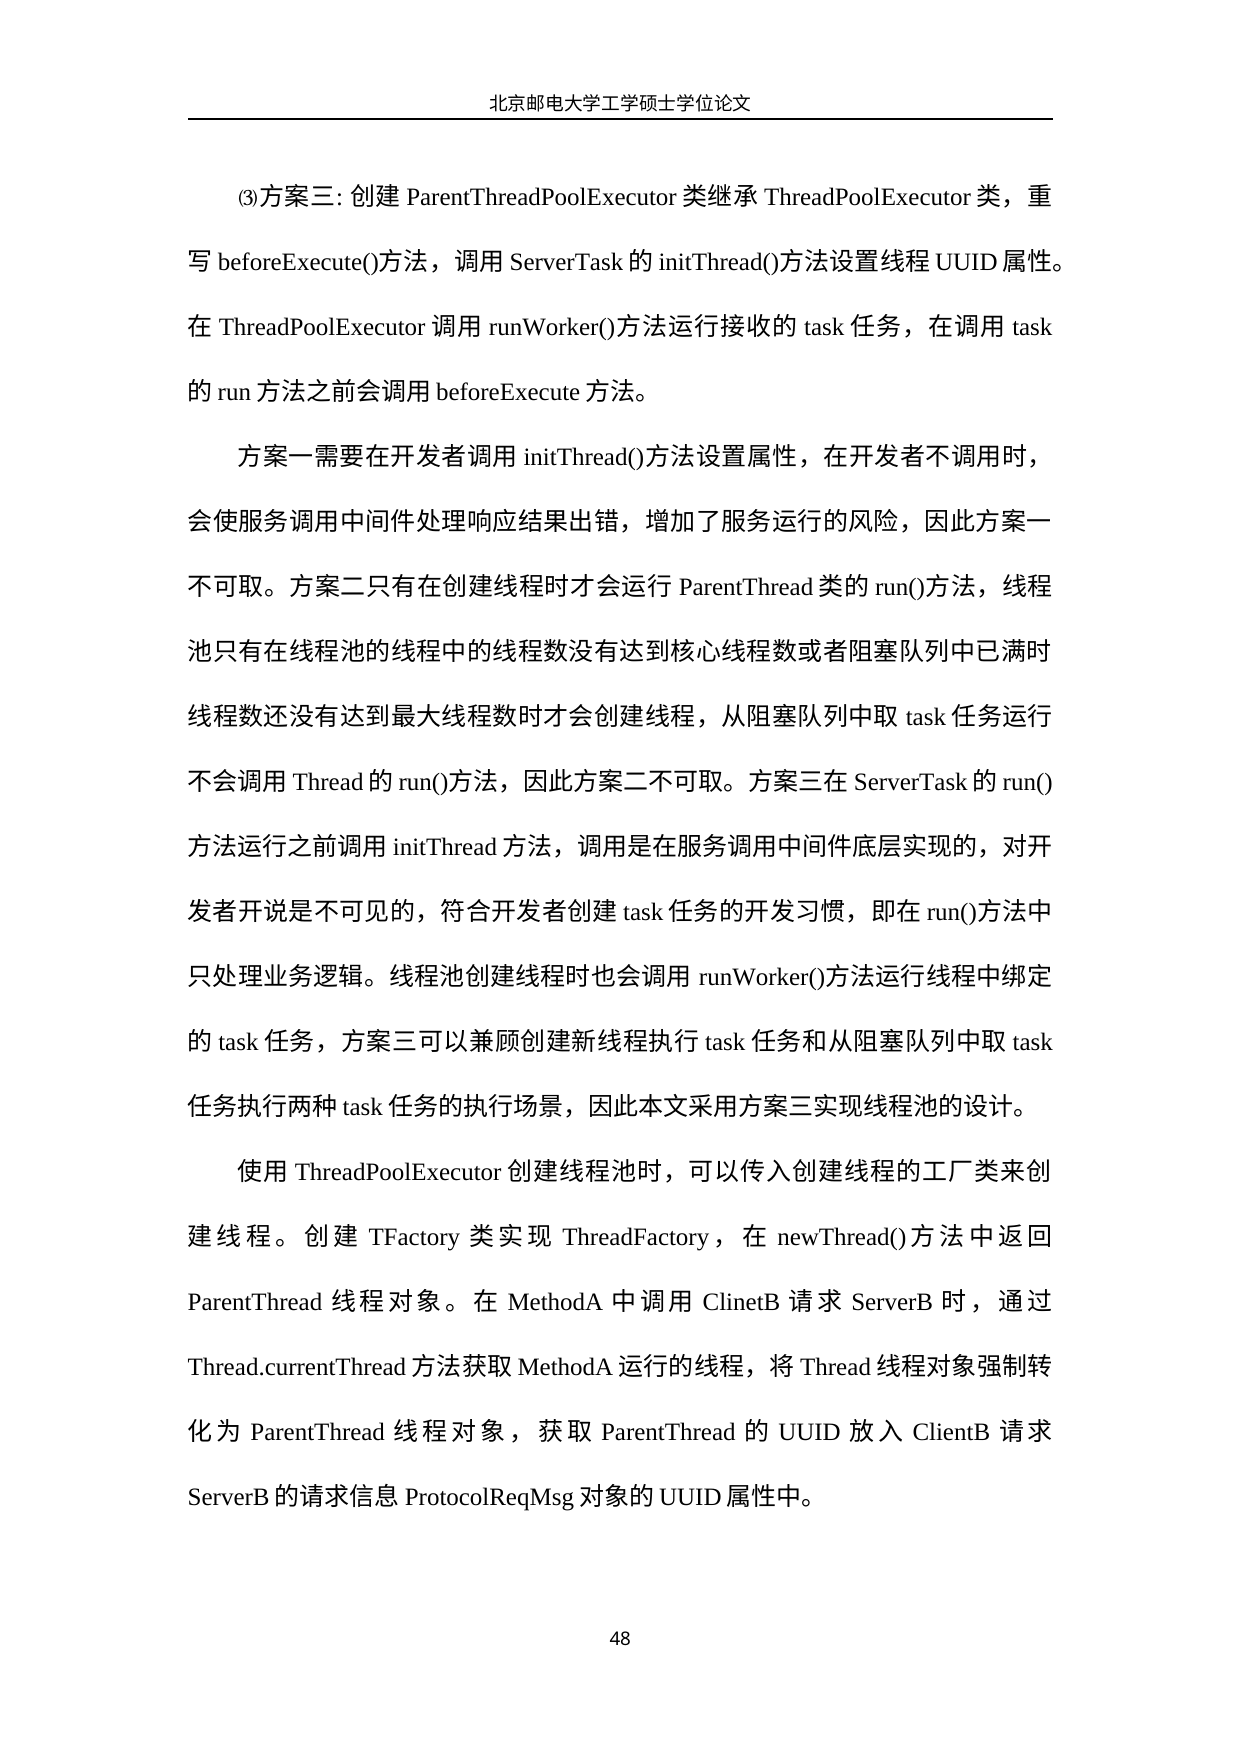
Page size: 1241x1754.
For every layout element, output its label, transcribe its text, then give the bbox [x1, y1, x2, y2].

text 使用ThreadPoolExecutor创建线程池时，可以传入创建线程的工厂类来创建线程。创建TFactory类实现ThreadFactory，在newThread()方法中返回ParentThread线程对象。在MethodA中调用ClinetB请求ServerB时，通过Thread.currentThread方法获取MethodA运行的线程，将Thread线程对象强制转化为ParentThread线程对象，获取ParentThread的UUID放入ClientB请求ServerB的请求信息ProtocolReqMsg对象的UUID属性中。 [187, 1137, 1053, 1527]
text 方案一需要在开发者调用initThread()方法设置属性，在开发者不调用时，会使服务调用中间件处理响应结果出错，增加了服务运行的风险，因此方案一不可取。方案二只有在创建线程时才会运行ParentThread类的run()方法，线程池只有在线程池的线程中的线程数没有达到核心线程数或者阻塞队列中已满时线程数还没有达到最大线程数时才会创建线程，从阻塞队列中取task任务运行不会调用Thread的run()方法，因此方案二不可取。方案三在ServerTask的run()方法运行之前调用initThread方法，调用是在服务调用中间件底层实现的，对开发者开说是不可见的，符合开发者创建task任务的开发习惯，即在run()方法中只处理业务逻辑。线程池创建线程时也会调用runWorker()方法运行线程中绑定的task任务，方案三可以兼顾创建新线程执行task任务和从阻塞队列中取task任务执行两种task任务的执行场景，因此本文采用方案三实现线程池的设计。 [187, 422, 1053, 1137]
text ⑶方案三: 创建ParentThreadPoolExecutor类继承ThreadPoolExecutor类，重写beforeExecute()方法，调用ServerTask的initThread()方法设置线程UUID属性。在ThreadPoolExecutor调用runWorker()方法运行接收的task任务，在调用task的run方法之前会调用beforeExecute方法。 [187, 162, 1053, 422]
